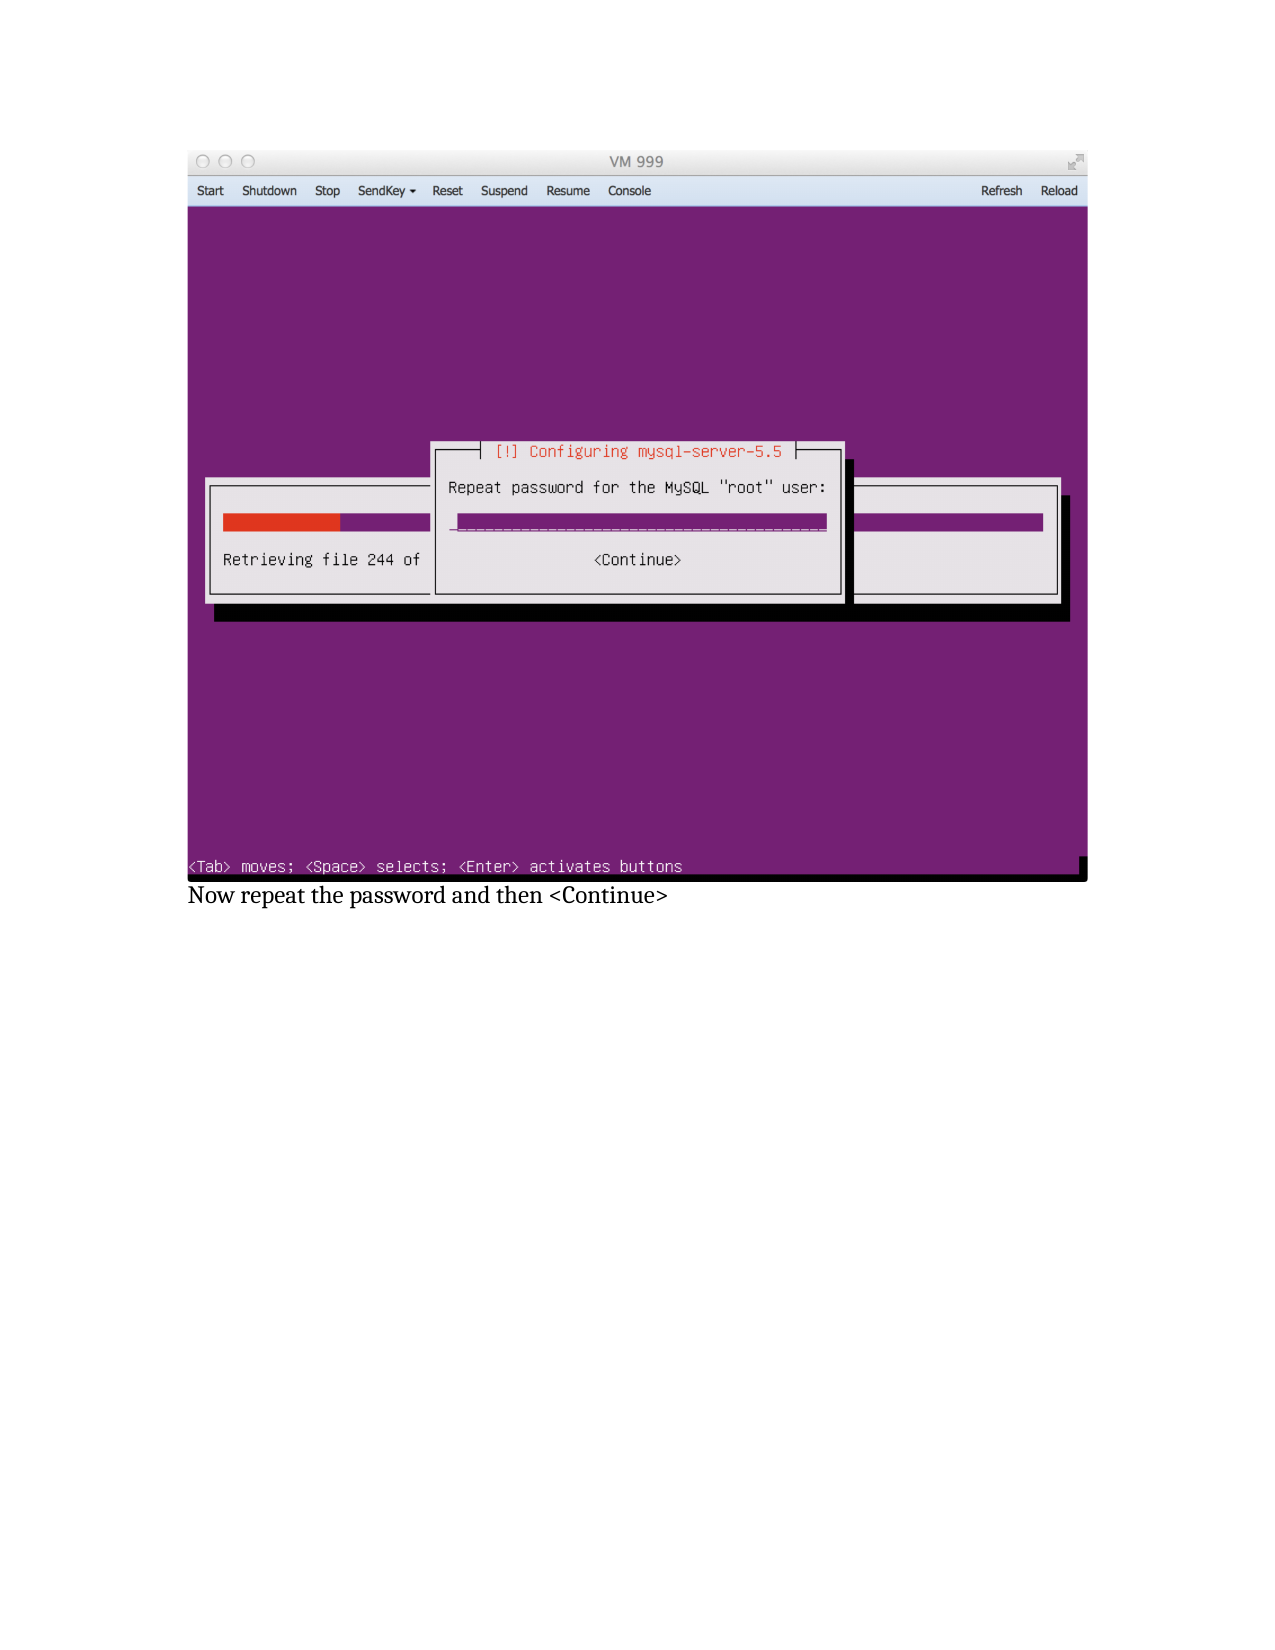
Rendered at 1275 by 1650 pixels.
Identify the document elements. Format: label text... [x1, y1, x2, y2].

picture [187, 150, 1088, 882]
text Now repeat the password and then <Continue> [187, 882, 1087, 910]
